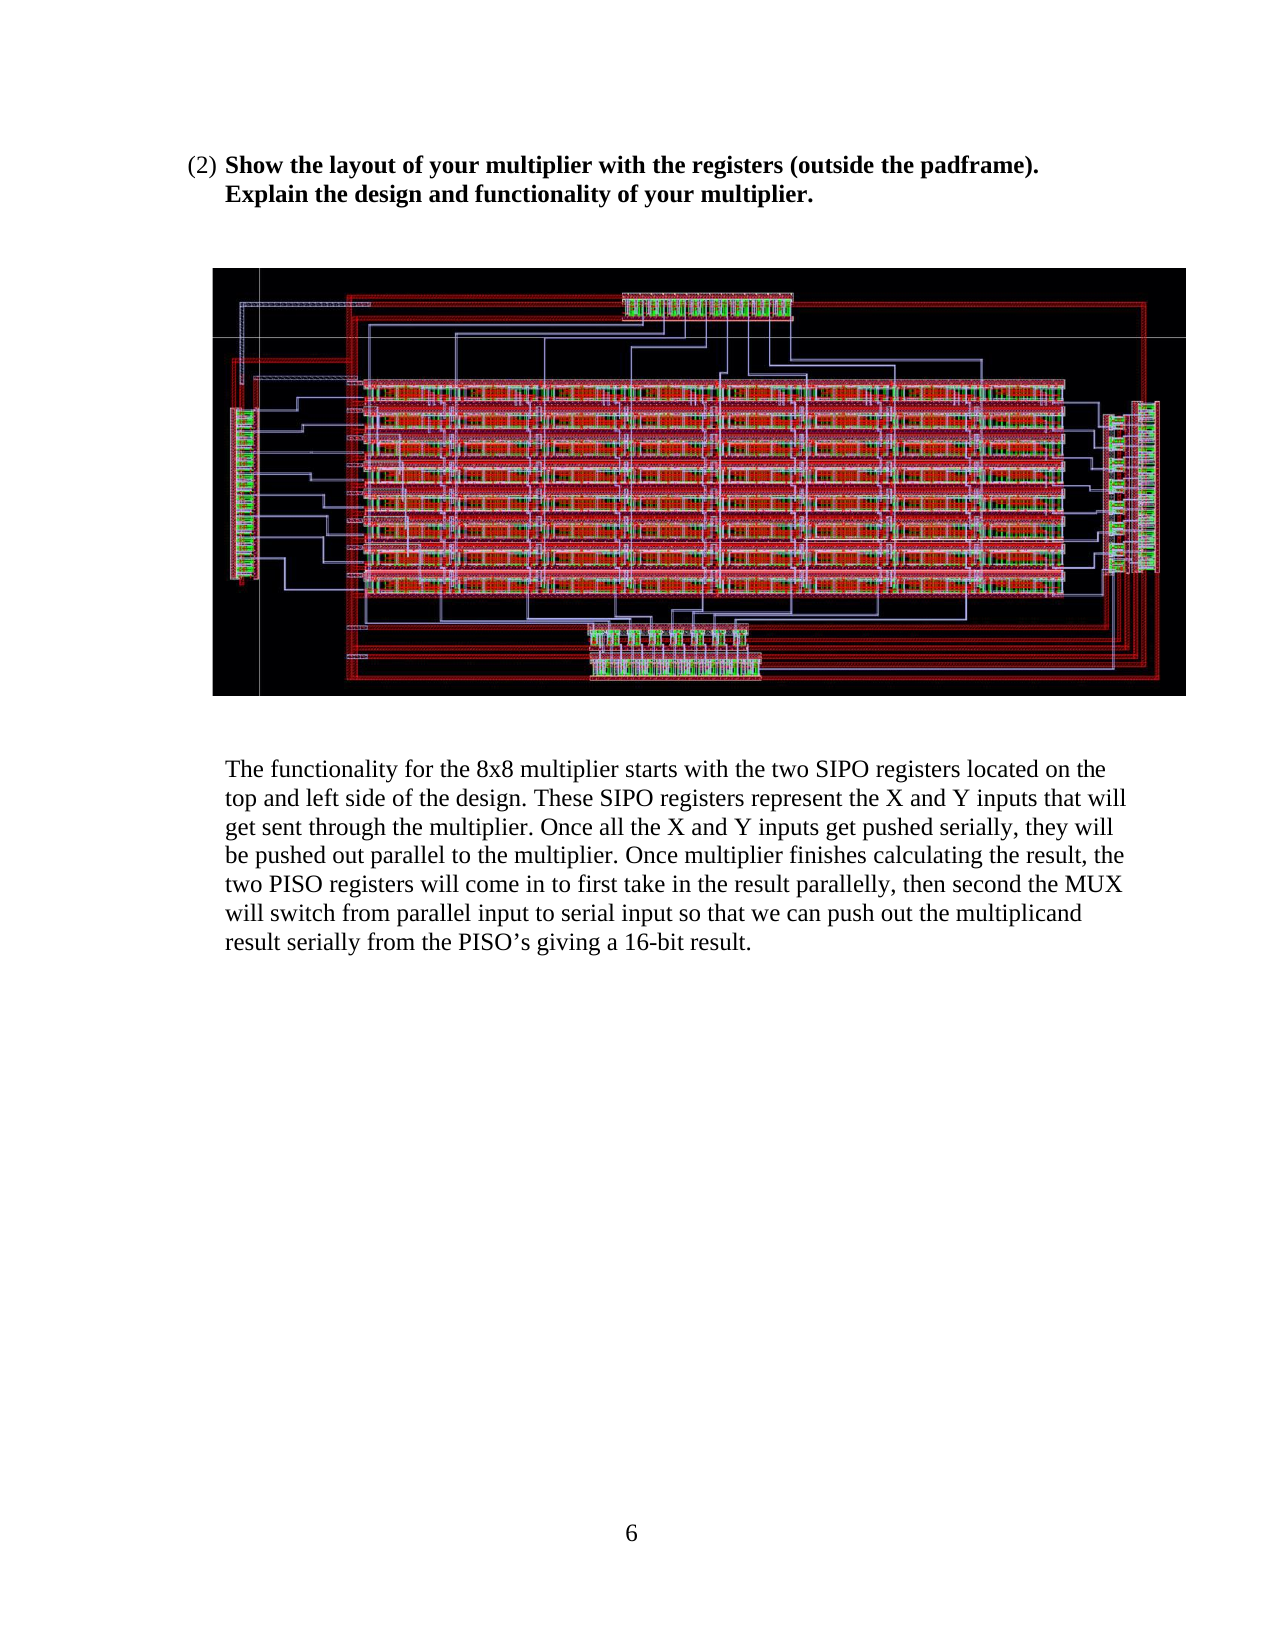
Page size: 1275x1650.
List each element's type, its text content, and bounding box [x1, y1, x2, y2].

picture [212, 268, 1186, 696]
text top and left side of the design. These SIPO registers represent the X and Y inputs that will get sent through the multiplier. Once all the X and Y inputs get pushed serially, they will be pushed out parallel to the multiplier. Once multiplier finishes calculating the result, the two PISO registers will come in to first take in the result parallelly, then second the MUX will switch from parallel input to serial input so that we can push out the multiplicand result serially from the PISO’s giving a 16-bit result. [225, 783, 1134, 956]
list Show the layout of your multiplier with the registers (outside the padframe). Explain the design and functionality of your multiplier. [187, 150, 1081, 207]
text The functionality for the 8x8 multiplier starts with the two SIPO registers located on the [225, 754, 1248, 783]
